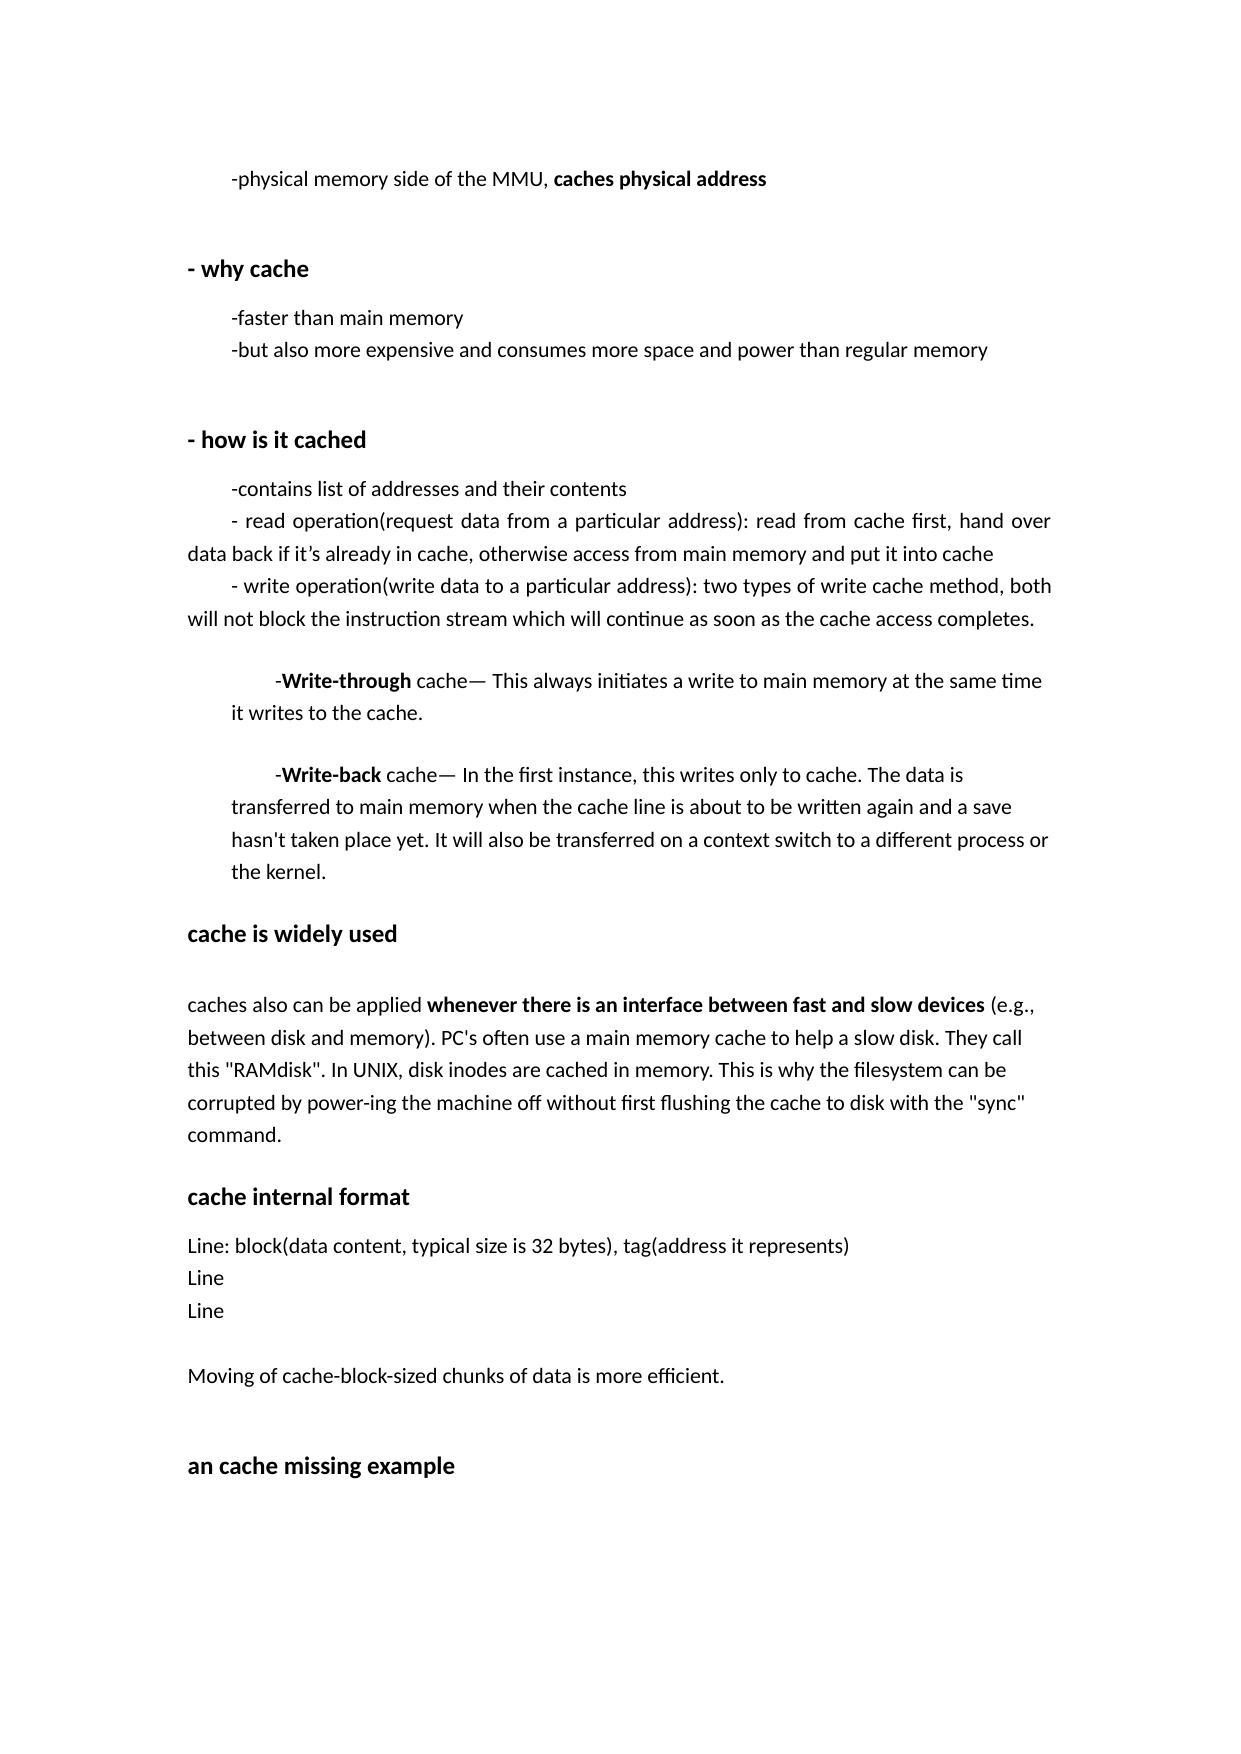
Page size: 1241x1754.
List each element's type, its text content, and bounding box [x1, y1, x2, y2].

subtitle - how is it cached [187, 423, 1053, 456]
subtitle cache is widely used [187, 917, 1053, 950]
text Line [187, 1262, 1053, 1294]
text -Write-through cache— This always initiates a write to main memory at the same time it writes to the cache. [231, 664, 1053, 729]
text -contains list of addresses and their contents [187, 472, 1053, 505]
text - write operation(write data to a particular address): two types of write cache method, both will not block the instruction stream which will continue as soon as the cache access completes. [187, 570, 1053, 635]
text -Write-back cache— In the first instance, this writes only to cache. The data is transferred to main memory when the cache line is about to be written again and a save hasn't taken place yet. It will also be transferred on a context switch to a different process or the kernel. [231, 758, 1053, 888]
text -faster than main memory [187, 301, 1053, 333]
text -but also more expensive and consumes more space and power than regular memory [187, 333, 1053, 366]
text Moving of cache-block-sized chunks of data is more efficient. [187, 1359, 1053, 1392]
subtitle an cache missing example [187, 1449, 1053, 1482]
text caches also can be applied whenever there is an interface between fast and slow devices (e.g., between disk and memory). PC's often use a main memory cache to help a slow disk. They call this "RAMdisk". In UNIX, disk inodes are cached in memory. This is why the filesystem can be corrupted by power-ing the machine off without first flushing the cache to disk with the "sync" command. [187, 988, 1053, 1151]
text - read operation(request data from a particular address): read from cache first, hand over data back if it’s already in cache, otherwise access from main memory and put it into cache [187, 505, 1053, 570]
text Line: block(data content, typical size is 32 bytes), tag(address it represents) [187, 1229, 1053, 1262]
subtitle cache internal format [187, 1180, 1053, 1213]
text Line [187, 1294, 1053, 1327]
subtitle - why cache [187, 252, 1053, 284]
text -physical memory side of the MMU, caches physical address [187, 162, 1053, 194]
